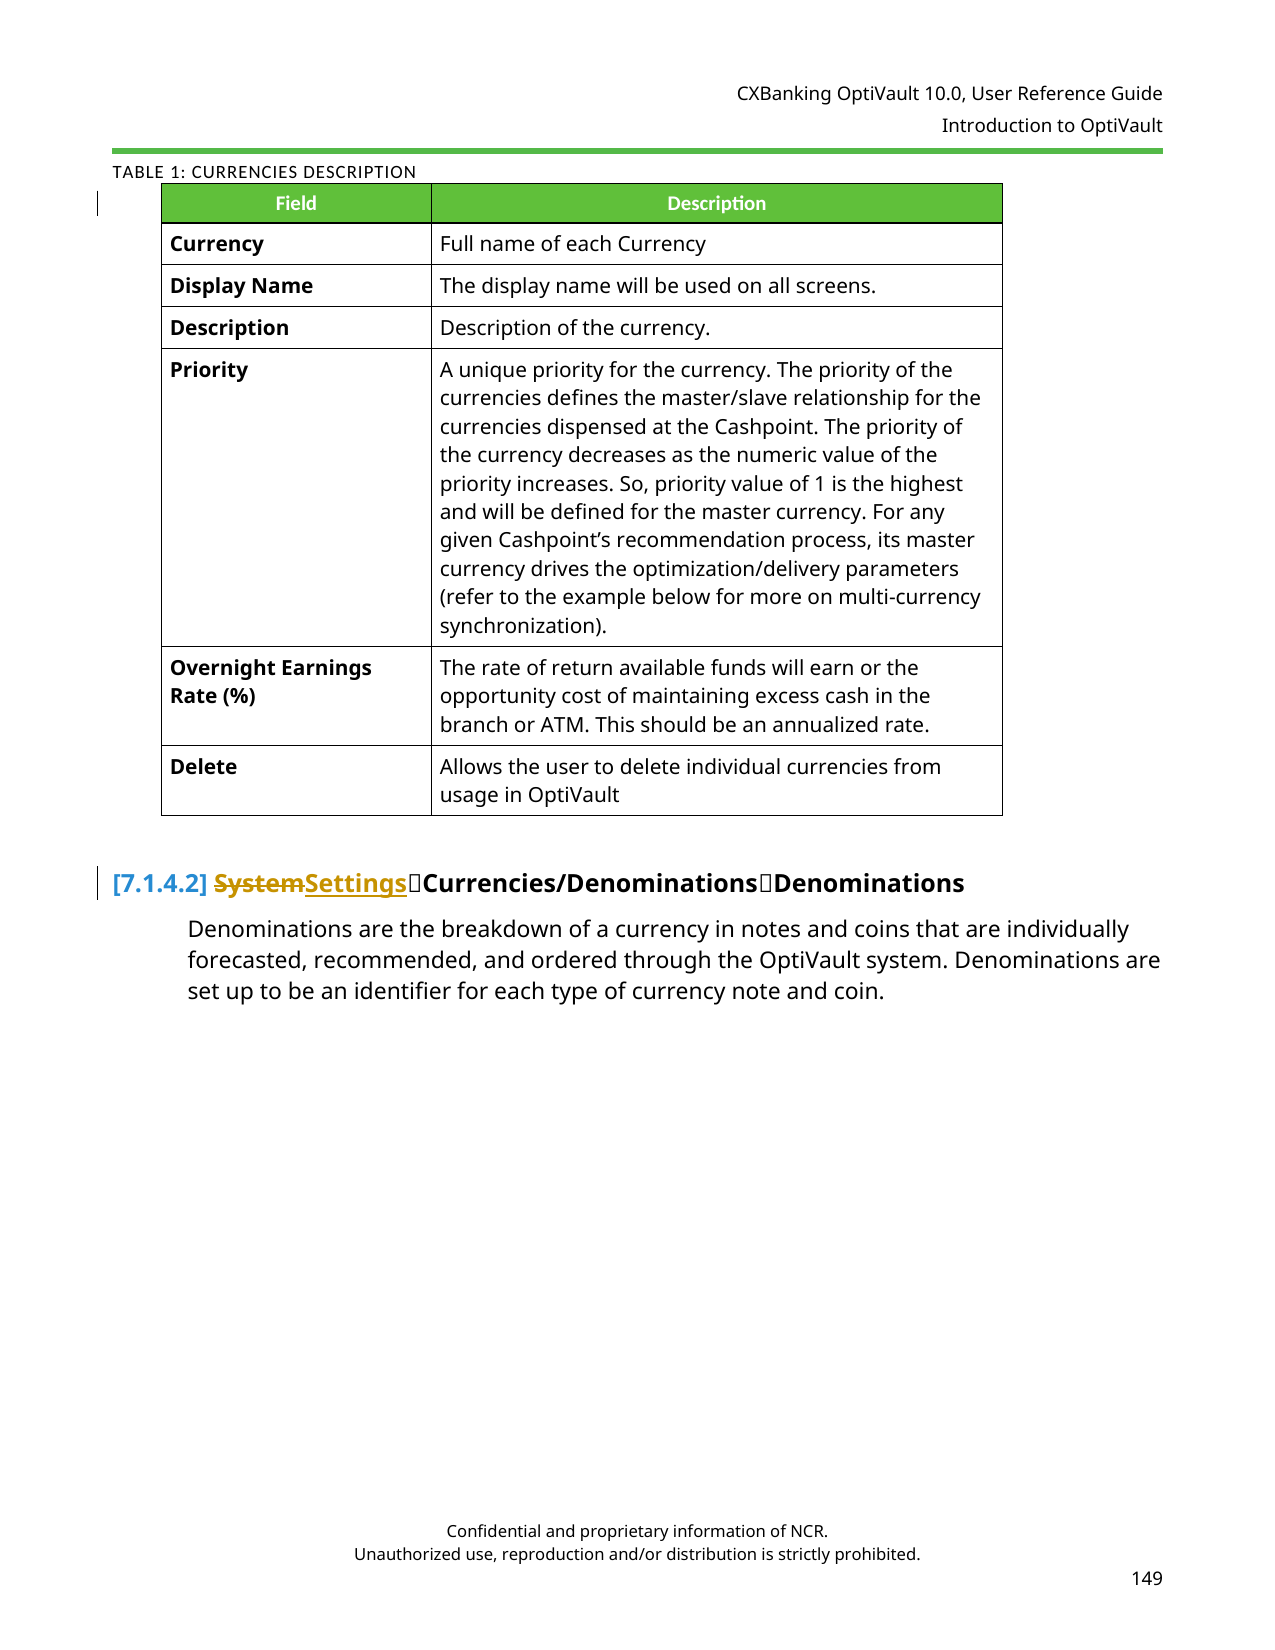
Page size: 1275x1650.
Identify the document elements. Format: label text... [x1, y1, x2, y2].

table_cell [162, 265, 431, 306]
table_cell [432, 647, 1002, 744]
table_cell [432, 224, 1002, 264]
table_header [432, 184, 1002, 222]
subtitle Currencies/DenominationsDenominations [112, 866, 1163, 900]
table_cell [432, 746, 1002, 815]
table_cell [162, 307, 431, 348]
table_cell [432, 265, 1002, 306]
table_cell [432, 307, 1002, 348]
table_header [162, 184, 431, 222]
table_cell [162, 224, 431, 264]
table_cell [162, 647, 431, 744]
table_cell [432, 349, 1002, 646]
text Denominations are the breakdown of a currency in notes and coins that are individually forecasted, recommended, and ordered through the OptiVault system. Denominations are set up to be an identifier for each type of currency note and coin. [187, 913, 1163, 1006]
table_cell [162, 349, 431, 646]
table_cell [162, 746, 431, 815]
